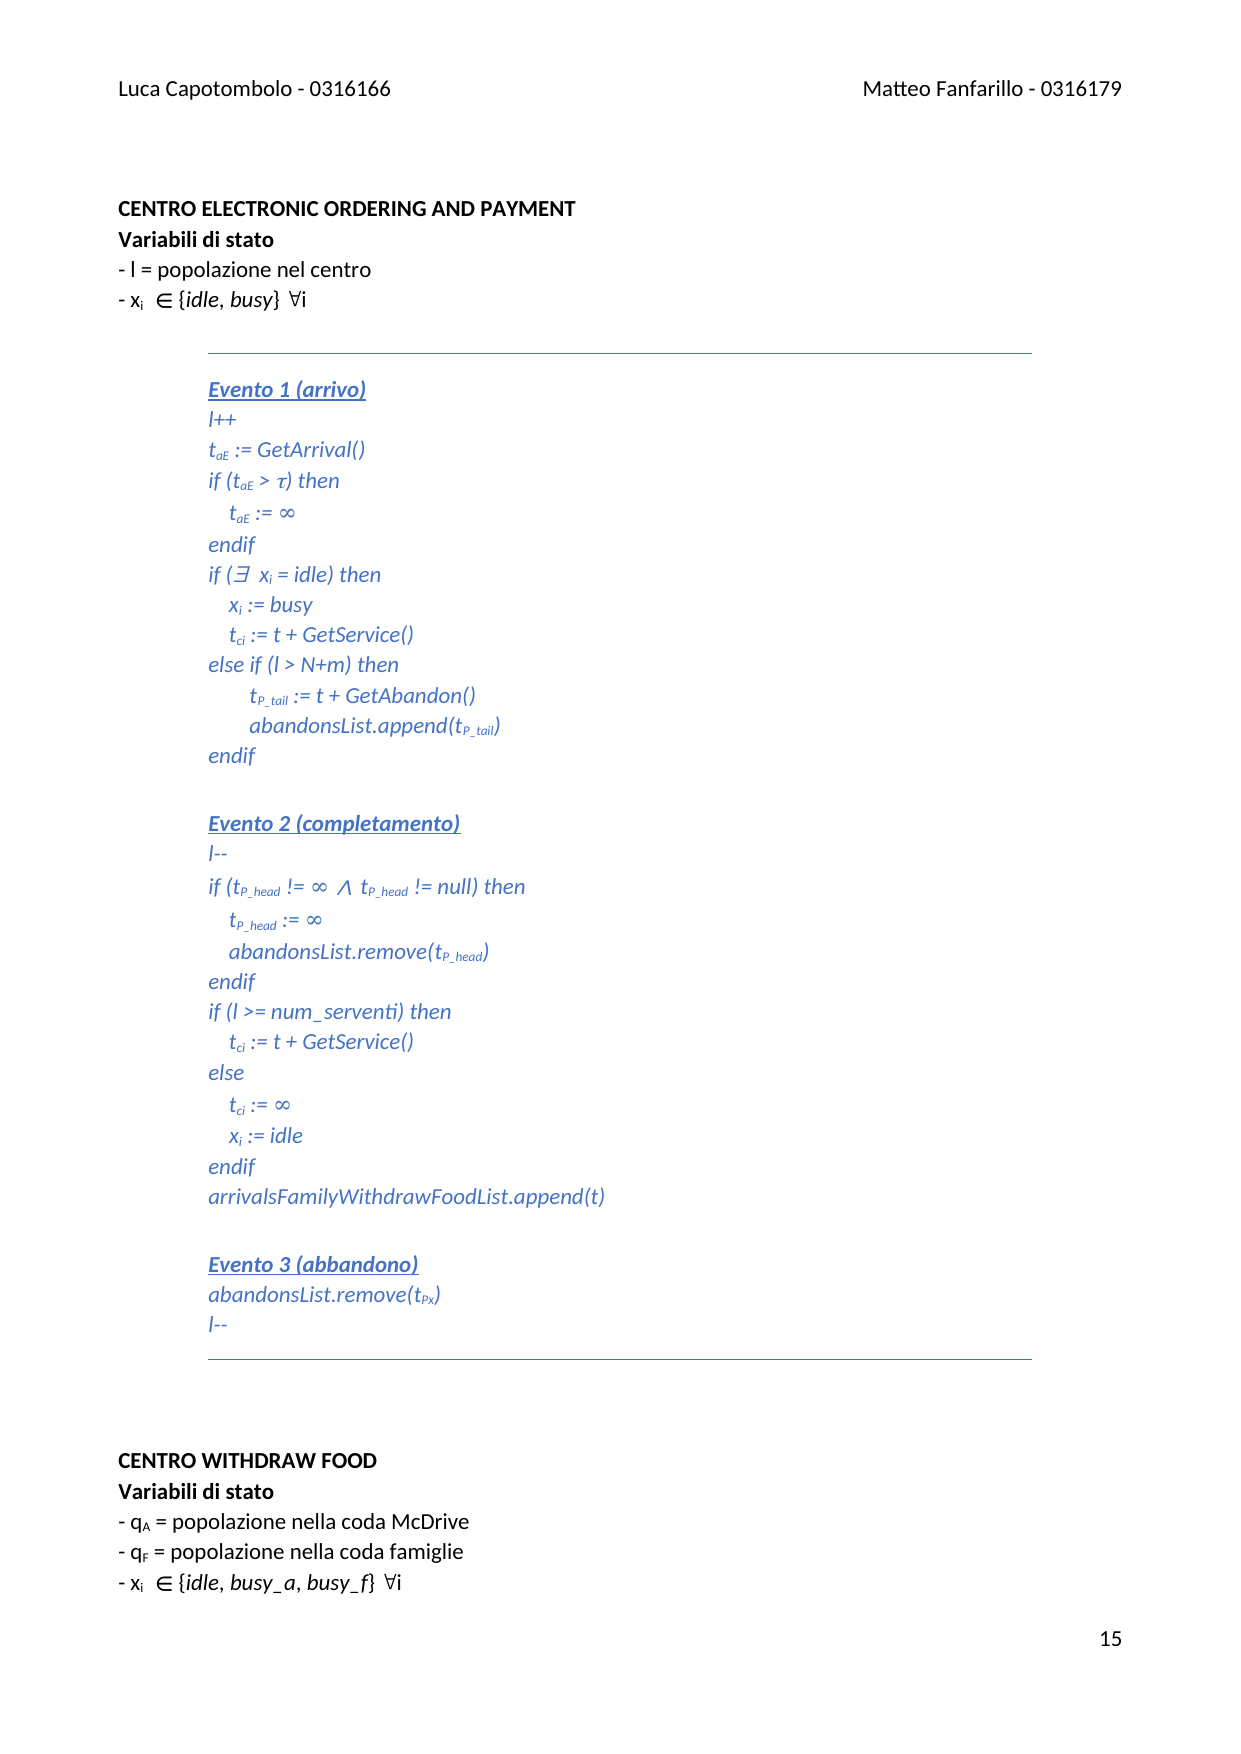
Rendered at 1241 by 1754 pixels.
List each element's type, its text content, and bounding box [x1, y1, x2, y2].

text Evento 1 (arrivo) l++ taE := GetArrival() if (taE > t) then taE := ∞ endif if ($ xi = idle) then xi := busy tci := t + GetService() else if (l > N+m) then tP_tail := t + GetAbandon() abandonsList.append(tP_tail) endif [208, 354, 1032, 769]
text CENTRO ELECTRONIC ORDERING AND PAYMENT Variabili di stato - l = popolazione nel centro - xi ∈ {idle, busy} "i [118, 194, 1122, 313]
text Evento 3 (abbandono) abandonsList.remove(tPx) l-- [208, 1228, 1032, 1359]
text CENTRO WITHDRAW FOOD Variabili di stato - qA = popolazione nella coda McDrive - qF = popolazione nella coda famiglie - xi ∈ {idle, busy_a, busy_f} "i [118, 1447, 1122, 1596]
text Evento 2 (completamento) l-- if (tP_head != ∞ ∧ tP_head != null) then tP_head := ∞ abandonsList.remove(tP_head) endif if (l >= num_serventi) then tci := t + GetService() else tci := ∞ xi := idle endif arrivalsFamilyWithdrawFoodList.append(t) [208, 787, 1032, 1210]
